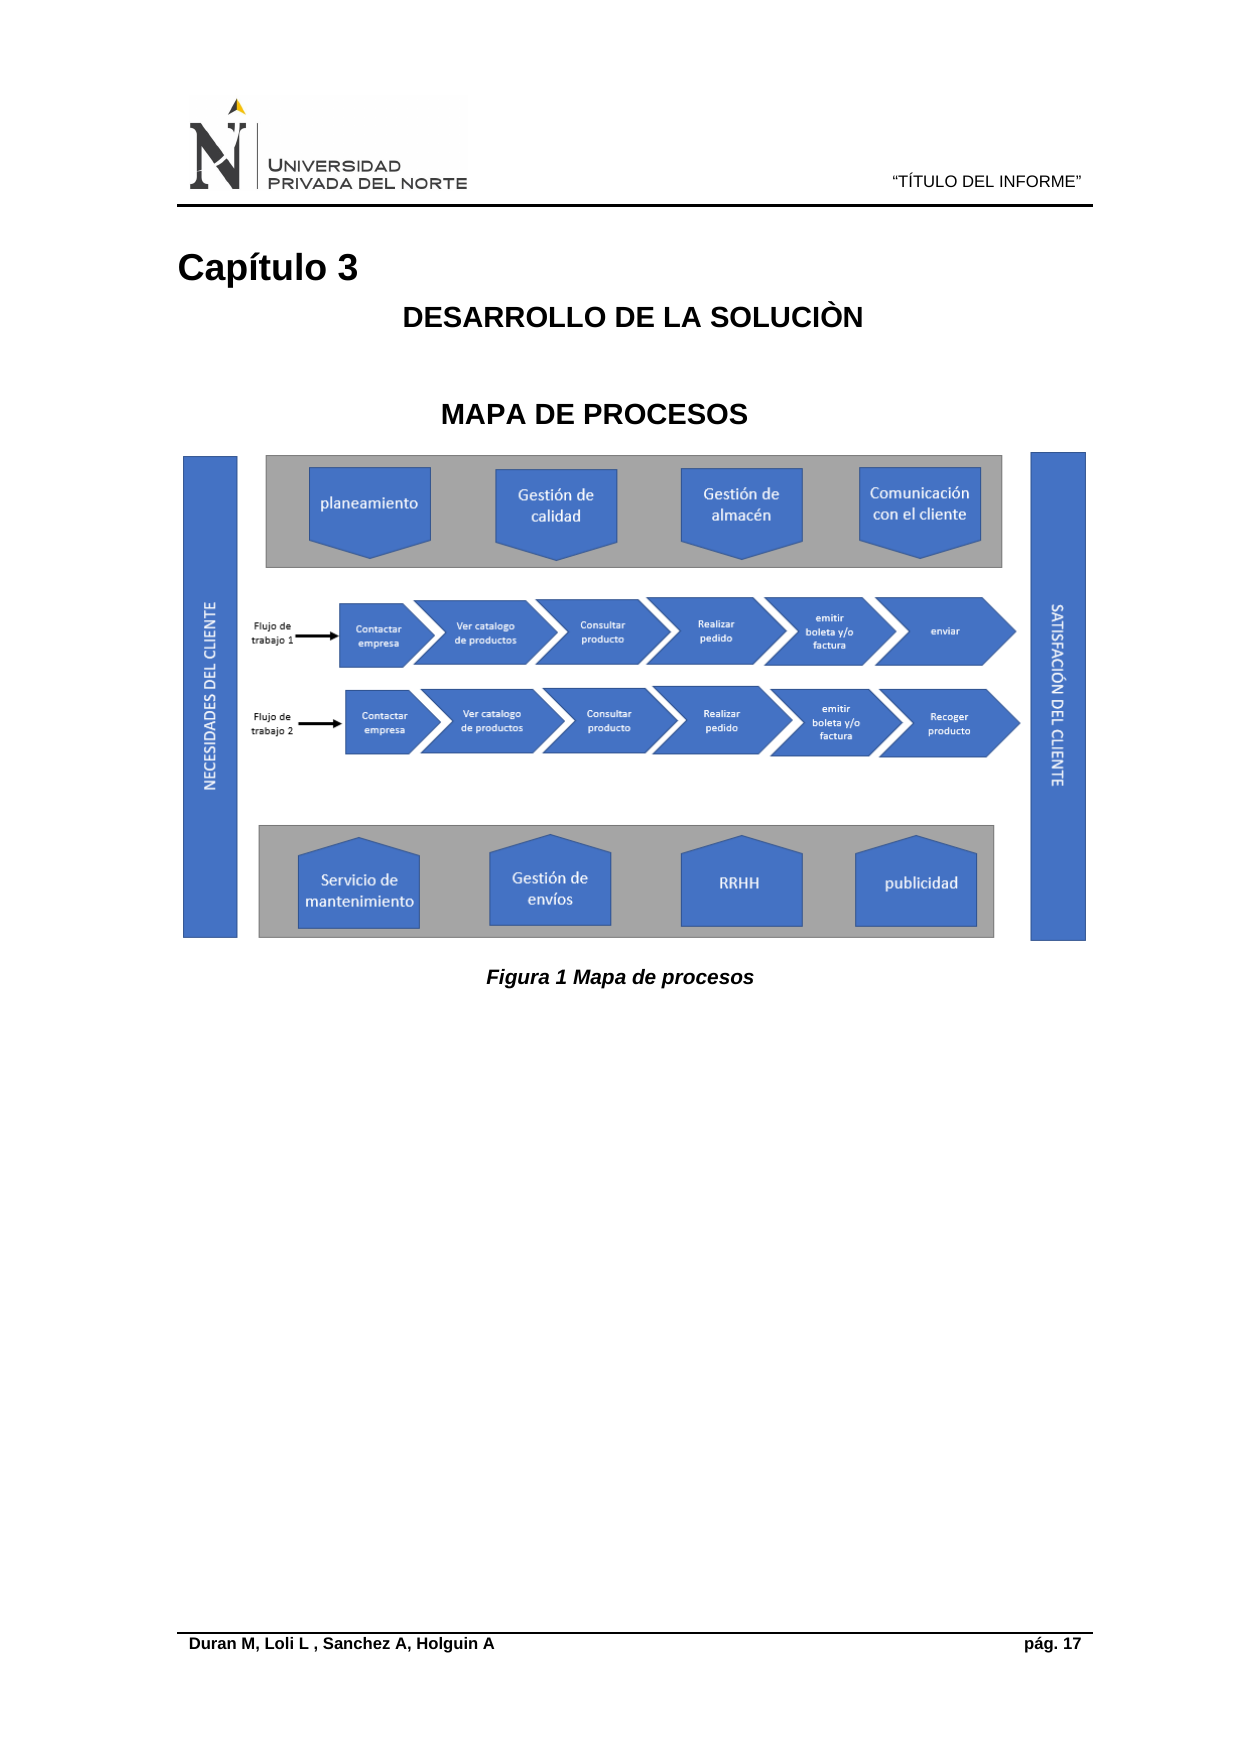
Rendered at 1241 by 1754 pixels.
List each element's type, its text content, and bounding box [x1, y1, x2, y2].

text MAPA DE PROCESOS [252, 397, 1092, 430]
subtitle DESARROLLO DE LA SOLUCIÒN [327, 301, 1092, 334]
picture [188, 95, 469, 191]
subtitle Capítulo 3 [177, 245, 1092, 288]
picture [177, 449, 1093, 953]
